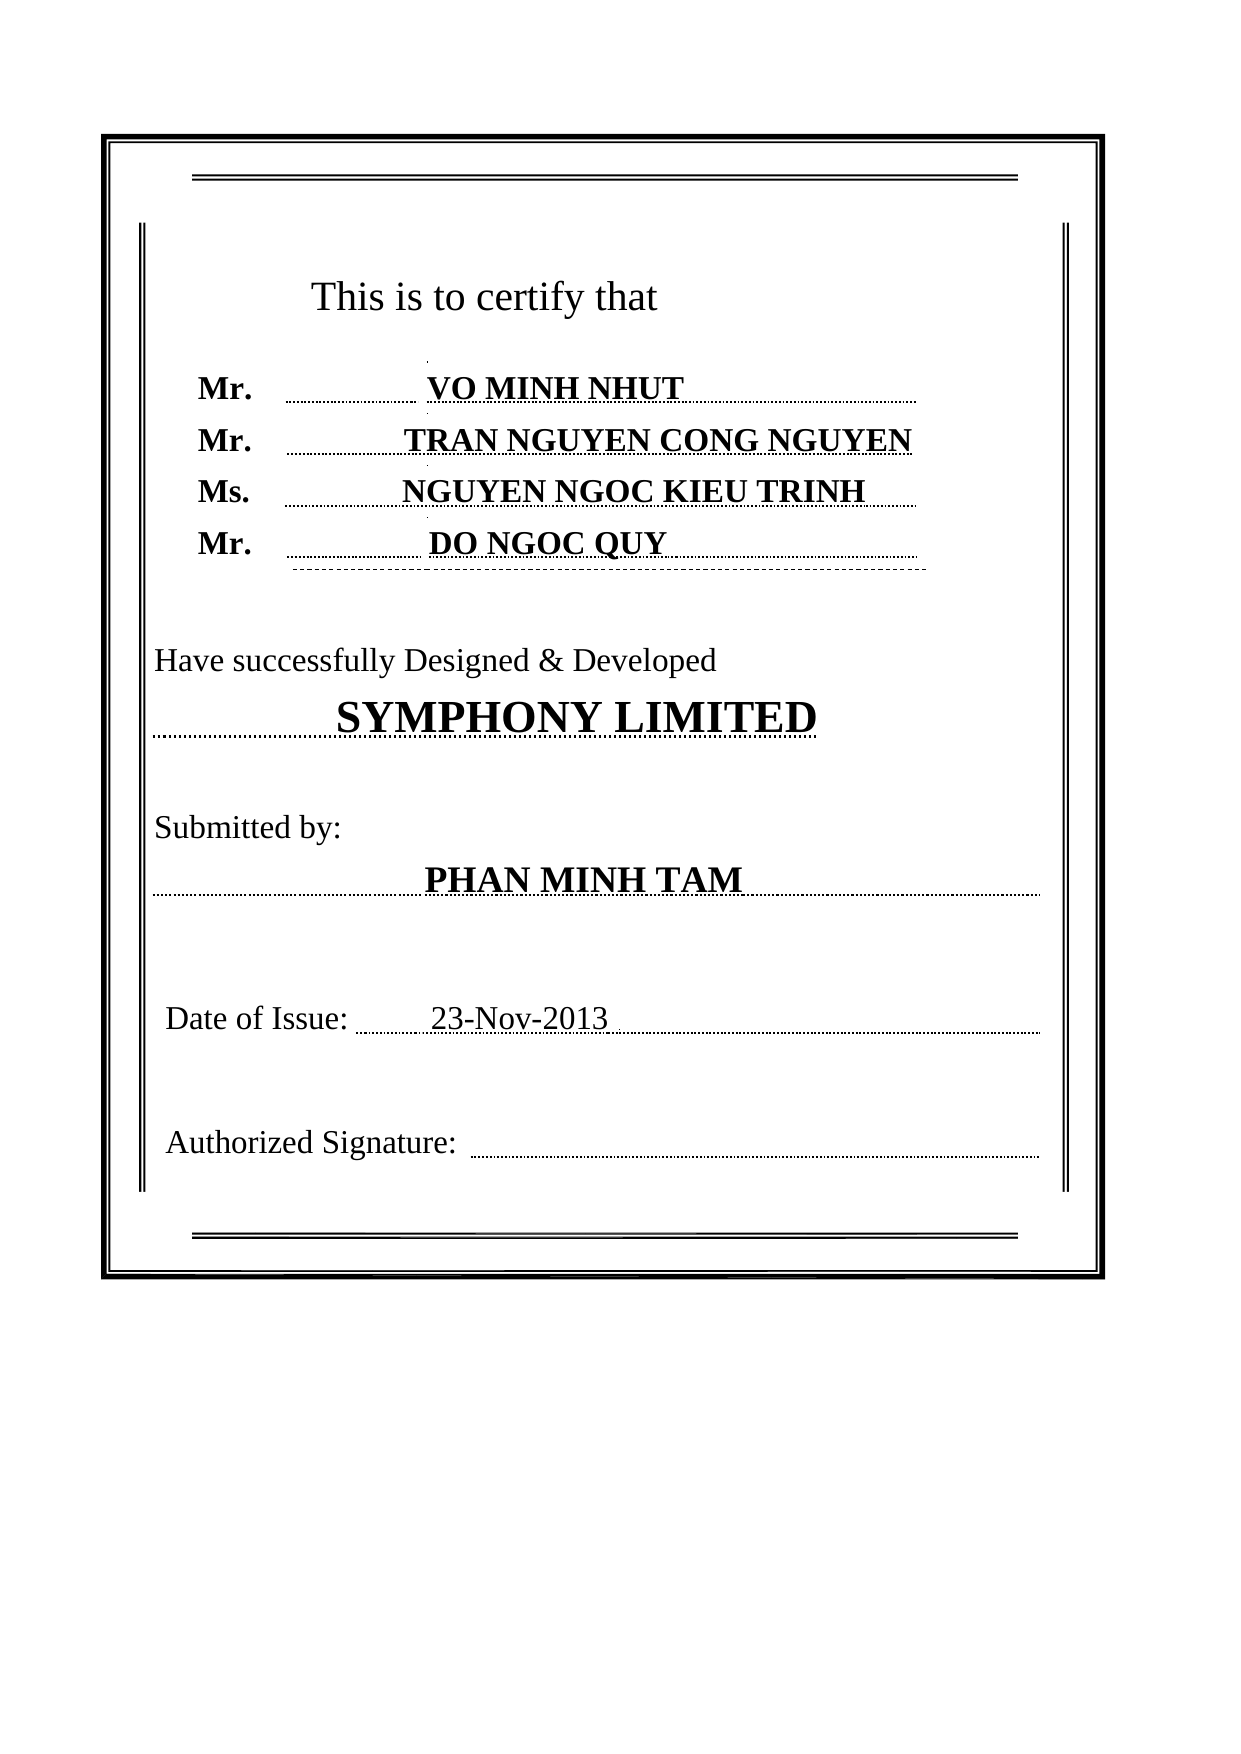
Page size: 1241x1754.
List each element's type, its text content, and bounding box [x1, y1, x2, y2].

text This is to certify that [149, 271, 819, 319]
text SYMPHONY LIMITED [152, 690, 1165, 742]
text Mr. TRAN NGUYEN CONG NGUYEN [198, 420, 1010, 458]
text Have successfully Designed & Developed [154, 640, 1165, 679]
text Submitted by: [154, 807, 1165, 846]
text   [112, 1197, 1165, 1260]
text Date of Issue: 23-Nov-2013 [165, 998, 1165, 1037]
text Ms. NGUYEN NGOC KIEU TRINH [198, 471, 1010, 510]
text Authorized Signature: [165, 1126, 1165, 1162]
text Mr. DO NGOC QUY [198, 523, 1010, 561]
text PHAN MINH TAM [152, 857, 1165, 899]
text Mr. VO MINH NHUT [198, 368, 1010, 406]
text   [129, 139, 1165, 201]
